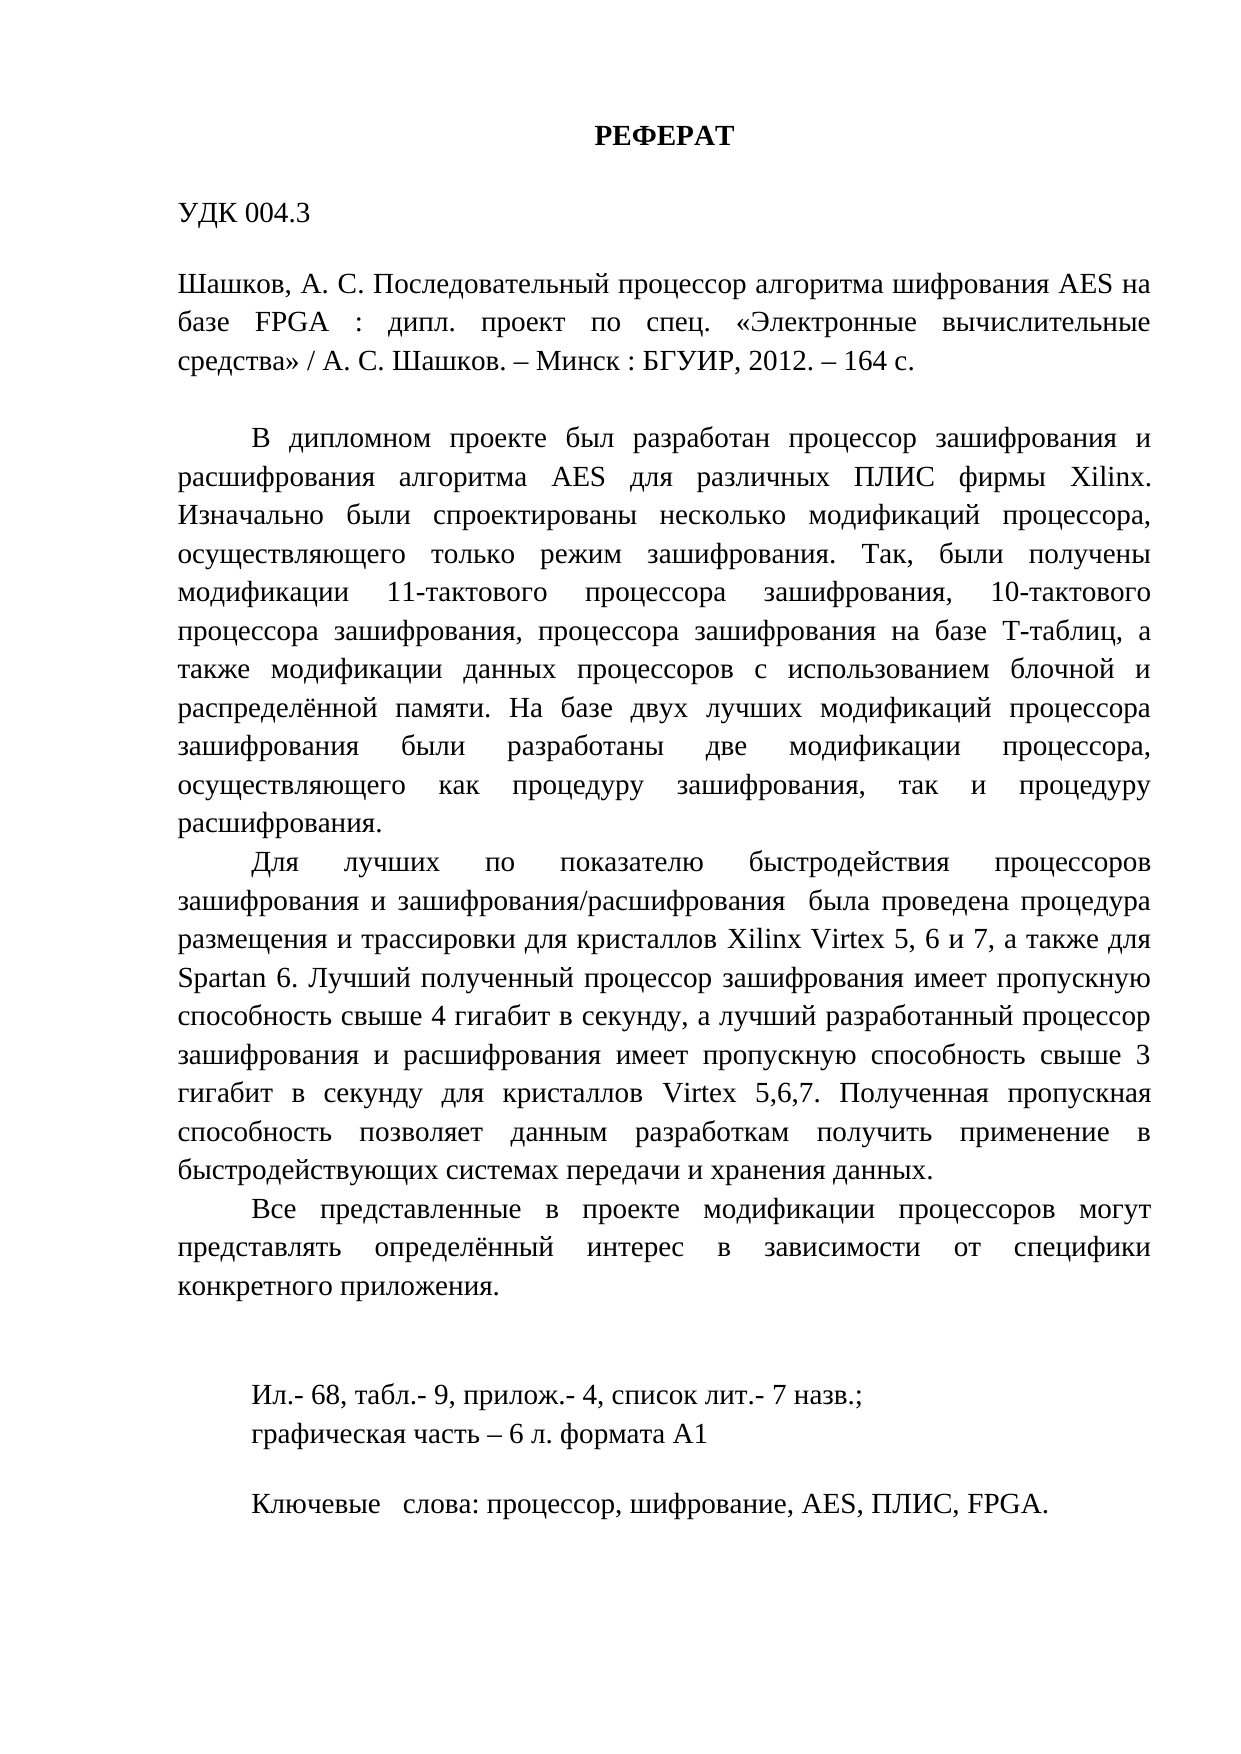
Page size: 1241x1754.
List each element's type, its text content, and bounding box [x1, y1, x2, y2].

text графическая часть – 6 л. формата А1 [177, 1416, 1152, 1449]
text Для лучших по показателю быстродействия процессоров зашифрования и зашифрования/расшифрования была проведена процедура размещения и трассировки для кристаллов Xilinx Virtex 5, 6 и 7, а также для Spartan 6. Лучший полученный процессор зашифрования имеет пропускную способность свыше 4 гигабит в секунду, а лучший разработанный процессор зашифрования и расшифрования имеет пропускную способность свыше 3 гигабит в секунду для кристаллов Virtex 5,6,7. Полученная пропускная способность позволяет данным разработкам получить применение в быстродействующих системах передачи и хранения данных. [177, 844, 1152, 1186]
text В дипломном проекте был разработан процессор зашифрования и расшифрования алгоритма AES для различных ПЛИС фирмы Xilinx. Изначально были спроектированы несколько модификаций процессора, осуществляющего только режим зашифрования. Так, были получены модификации 11-тактового процессора зашифрования, 10-тактового процессора зашифрования, процессора зашифрования на базе Т-таблиц, а также модификации данных процессоров с использованием блочной и распределённой памяти. На базе двух лучших модификаций процессора зашифрования были разработаны две модификации процессора, осуществляющего как процедуру зашифрования, так и процедуру расшифрования. [177, 420, 1152, 839]
text РЕФЕРАТ [177, 118, 1152, 152]
text Все представленные в проекте модификации процессоров могут представлять определённый интерес в зависимости от специфики конкретного приложения. [177, 1191, 1152, 1302]
text Ил.- 68, табл.- 9, прилож.- 4, список лит.- 7 назв.; [177, 1377, 1152, 1411]
text Ключевые слова: процессор, шифрование, AES, ПЛИС, FPGA. [177, 1487, 1152, 1520]
text Шашков, А. С. Последовательный процессор алгоритма шифрования AES на базе FPGA : дипл. проект по спец. «Электронные вычислительные средства» / А. С. Шашков. – Минск : БГУИР, 2012. – 164 с. [177, 266, 1152, 377]
text УДК 004.3 [177, 195, 1152, 229]
